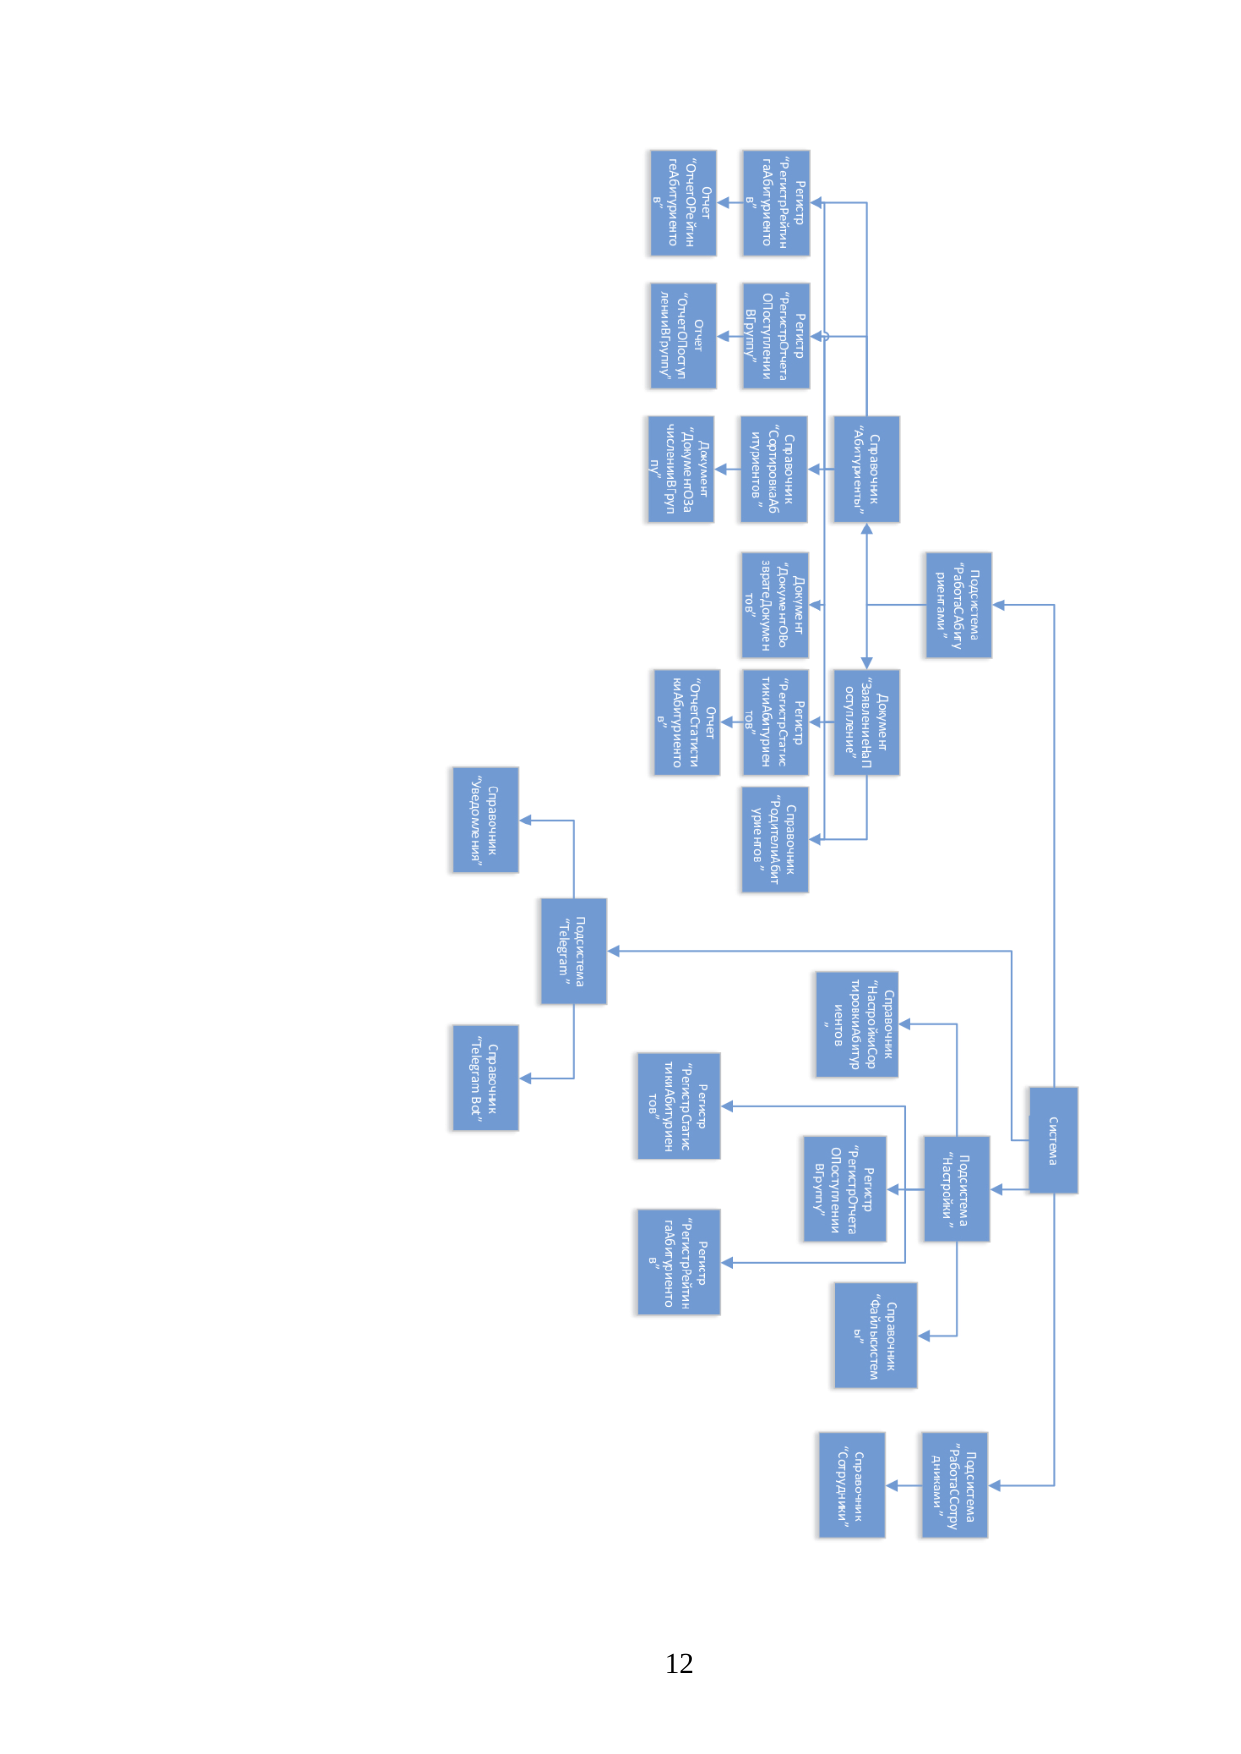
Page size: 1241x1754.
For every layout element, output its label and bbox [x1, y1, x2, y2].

picture [388, 120, 1135, 1567]
